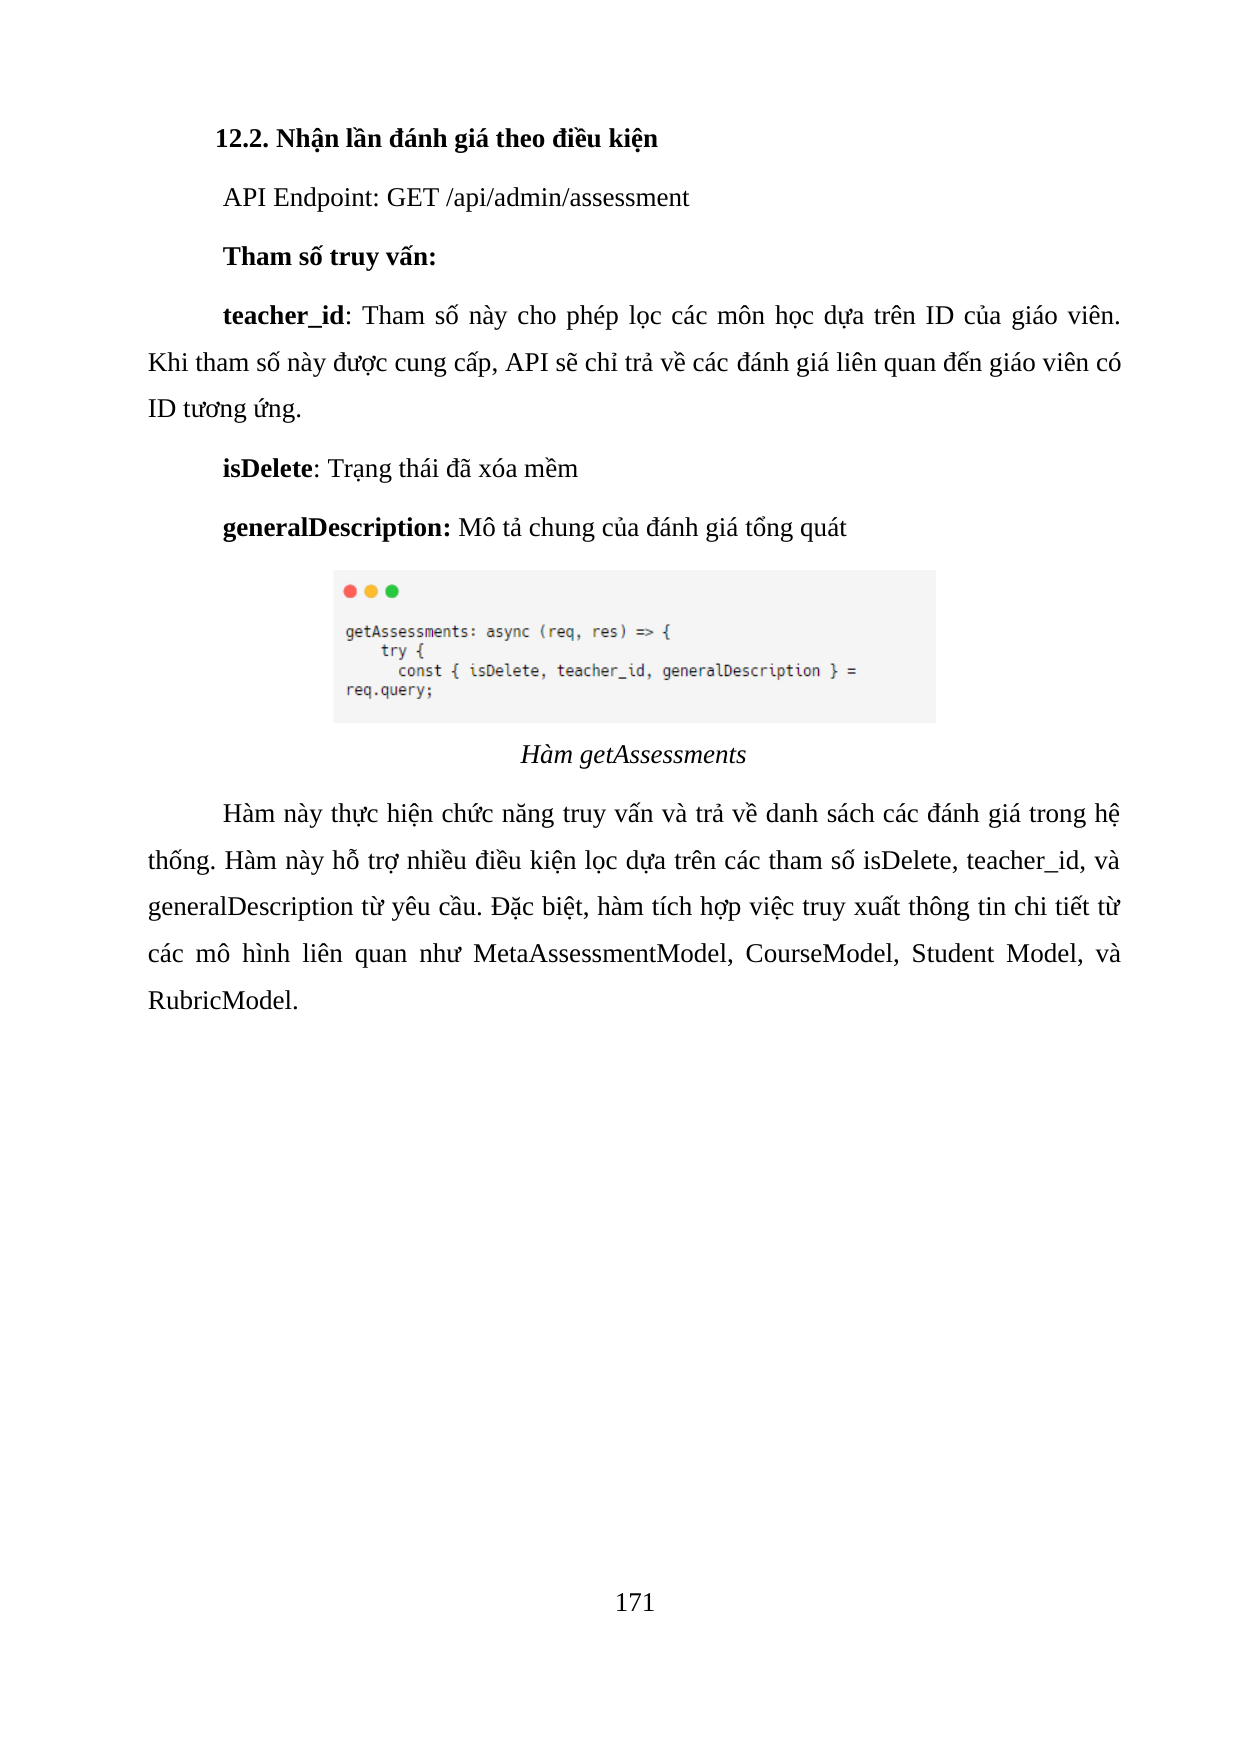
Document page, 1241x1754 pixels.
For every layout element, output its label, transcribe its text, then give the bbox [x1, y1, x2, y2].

text 12.2. Nhận lần đánh giá theo điều kiện [215, 122, 1122, 153]
picture [333, 570, 937, 723]
text isDelete: Trạng thái đã xóa mềm [148, 452, 1122, 483]
text Tham số truy vấn: [148, 240, 1122, 271]
text teacher_id: Tham số này cho phép lọc các môn học dựa trên ID của giáo viên. Khi tham số này được cung cấp, API sẽ chỉ trả về các đánh giá liên quan đến giáo viên có ID tương ứng. [148, 299, 1122, 424]
text generalDescription: Mô tả chung của đánh giá tổng quát [148, 511, 1122, 542]
text Hàm getAssessments [148, 738, 1122, 769]
text Hàm này thực hiện chức năng truy vấn và trả về danh sách các đánh giá trong hệ thống. Hàm này hỗ trợ nhiều điều kiện lọc dựa trên các tham số isDelete, teacher_id, và generalDescription từ yêu cầu. Đặc biệt, hàm tích hợp việc truy xuất thông tin chi tiết từ các mô hình liên quan như MetaAssessmentModel, CourseModel, Student Model, và RubricModel. [148, 797, 1122, 1015]
text API Endpoint: GET /api/admin/assessment [148, 181, 1122, 212]
